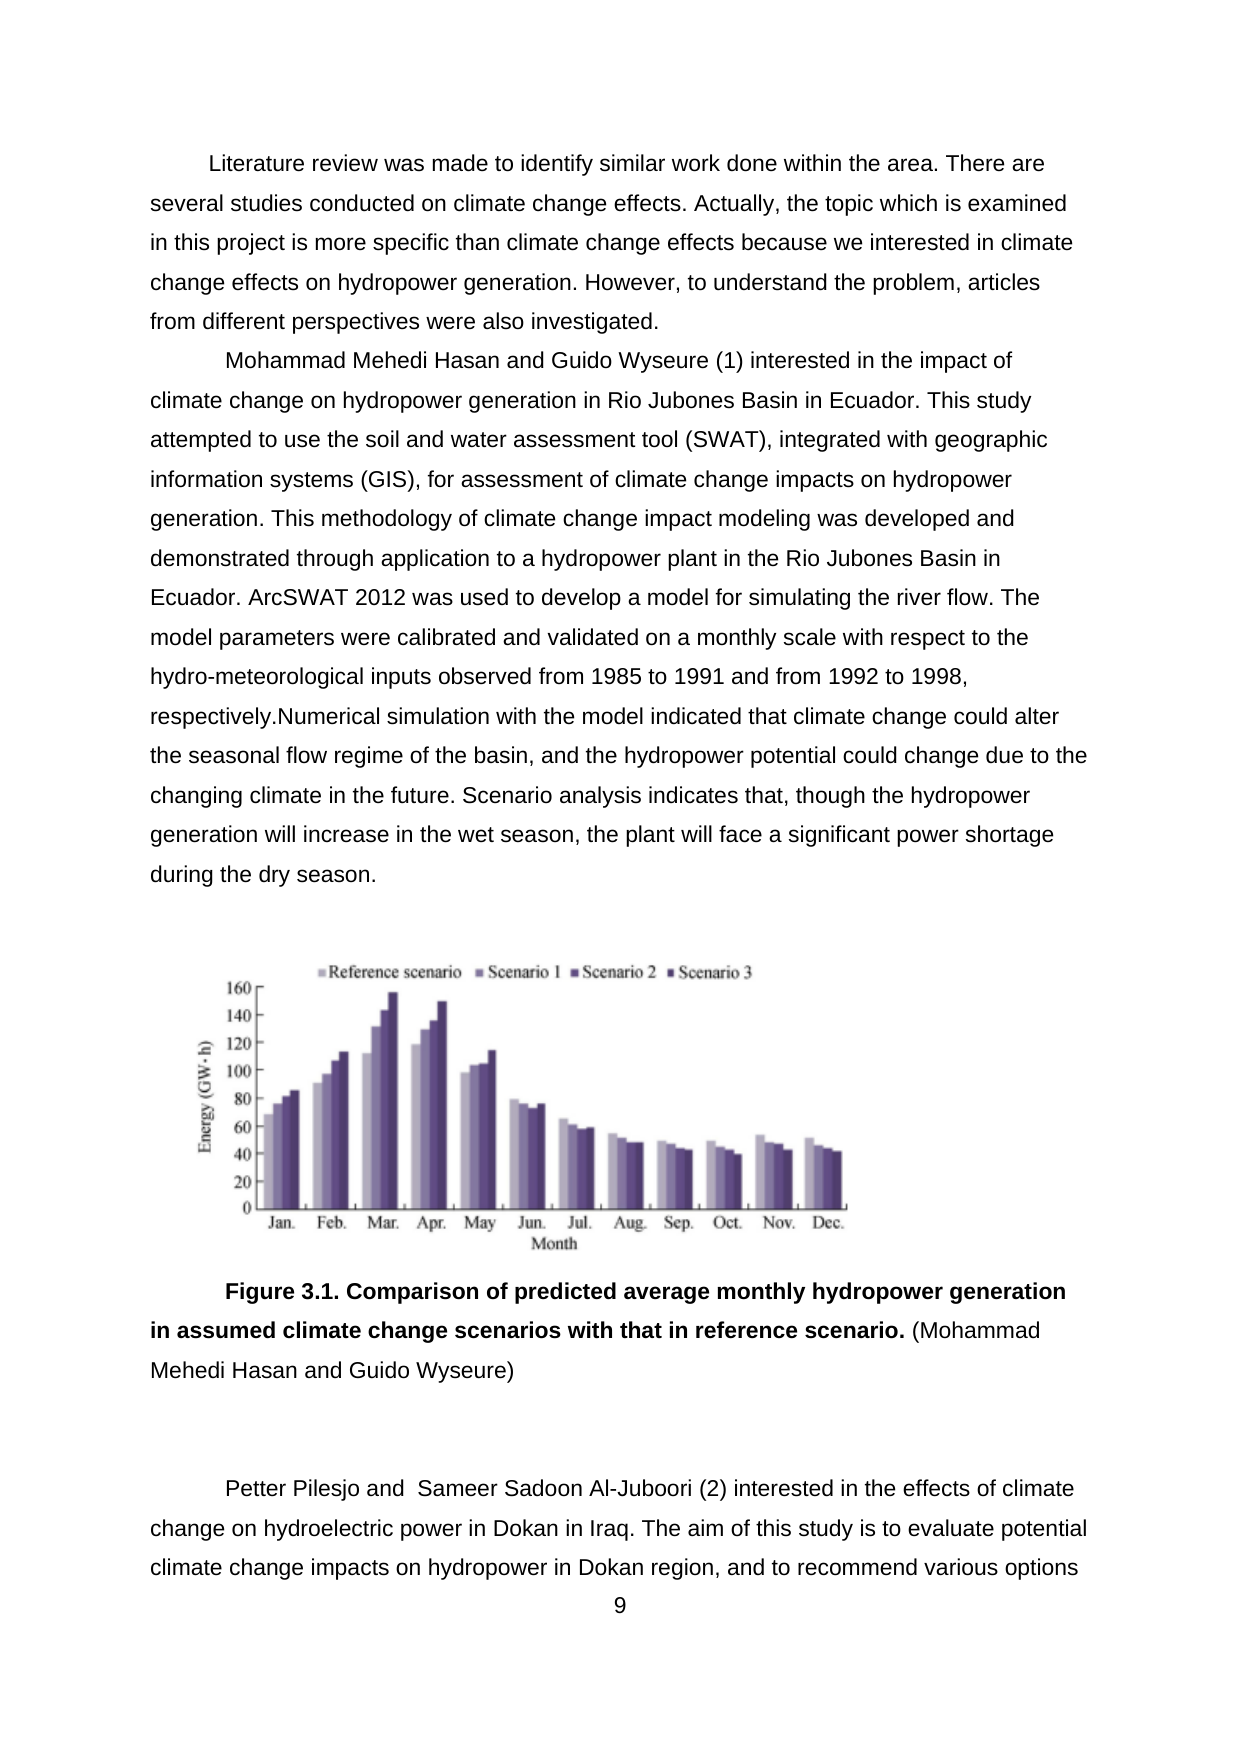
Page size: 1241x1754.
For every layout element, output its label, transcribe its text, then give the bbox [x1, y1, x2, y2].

text Mohammad Mehedi Hasan and Guido Wyseure interested in the impact of climate change on hydropower generation in Rio Jubones Basin in Ecuador. This study attempted to use the soil and water assessment tool (SWAT), integrated with geographic information systems (GIS), for assessment of climate change impacts on hydropower generation. This methodology of climate change impact modeling was developed and demonstrated through application to a hydropower plant in the Rio Jubones Basin in Ecuador. ArcSWAT 2012 was used to develop a model for simulating the river flow. The model parameters were calibrated and validated on a monthly scale with respect to the hydro-meteorological inputs observed from 1985 to 1991 and from 1992 to 1998, respectively.Numerical simulation with the model indicated that climate change could alter the seasonal flow regime of the basin, and the hydropower potential could change due to the changing climate in the future. Scenario analysis indicates that, though the hydropower generation will increase in the wet season, the plant will face a significant power shortage during the dry season. [150, 347, 1090, 887]
picture [150, 939, 904, 1265]
text Figure 3.1. Comparison of predicted average monthly hydropower generation in assumed climate change scenarios with that in reference scenario. (Mohammad Mehedi Hasan and Guido Wyseure) [150, 1278, 1090, 1383]
text Literature review was made to identify similar work done within the area. There are several studies conducted on climate change effects. Actually, the topic which is examined in this project is more specific than climate change effects because we interested in climate change effects on hydropower generation. However, to understand the problem, articles from different perspectives were also investigated. [150, 150, 1090, 334]
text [150, 1475, 1090, 1580]
